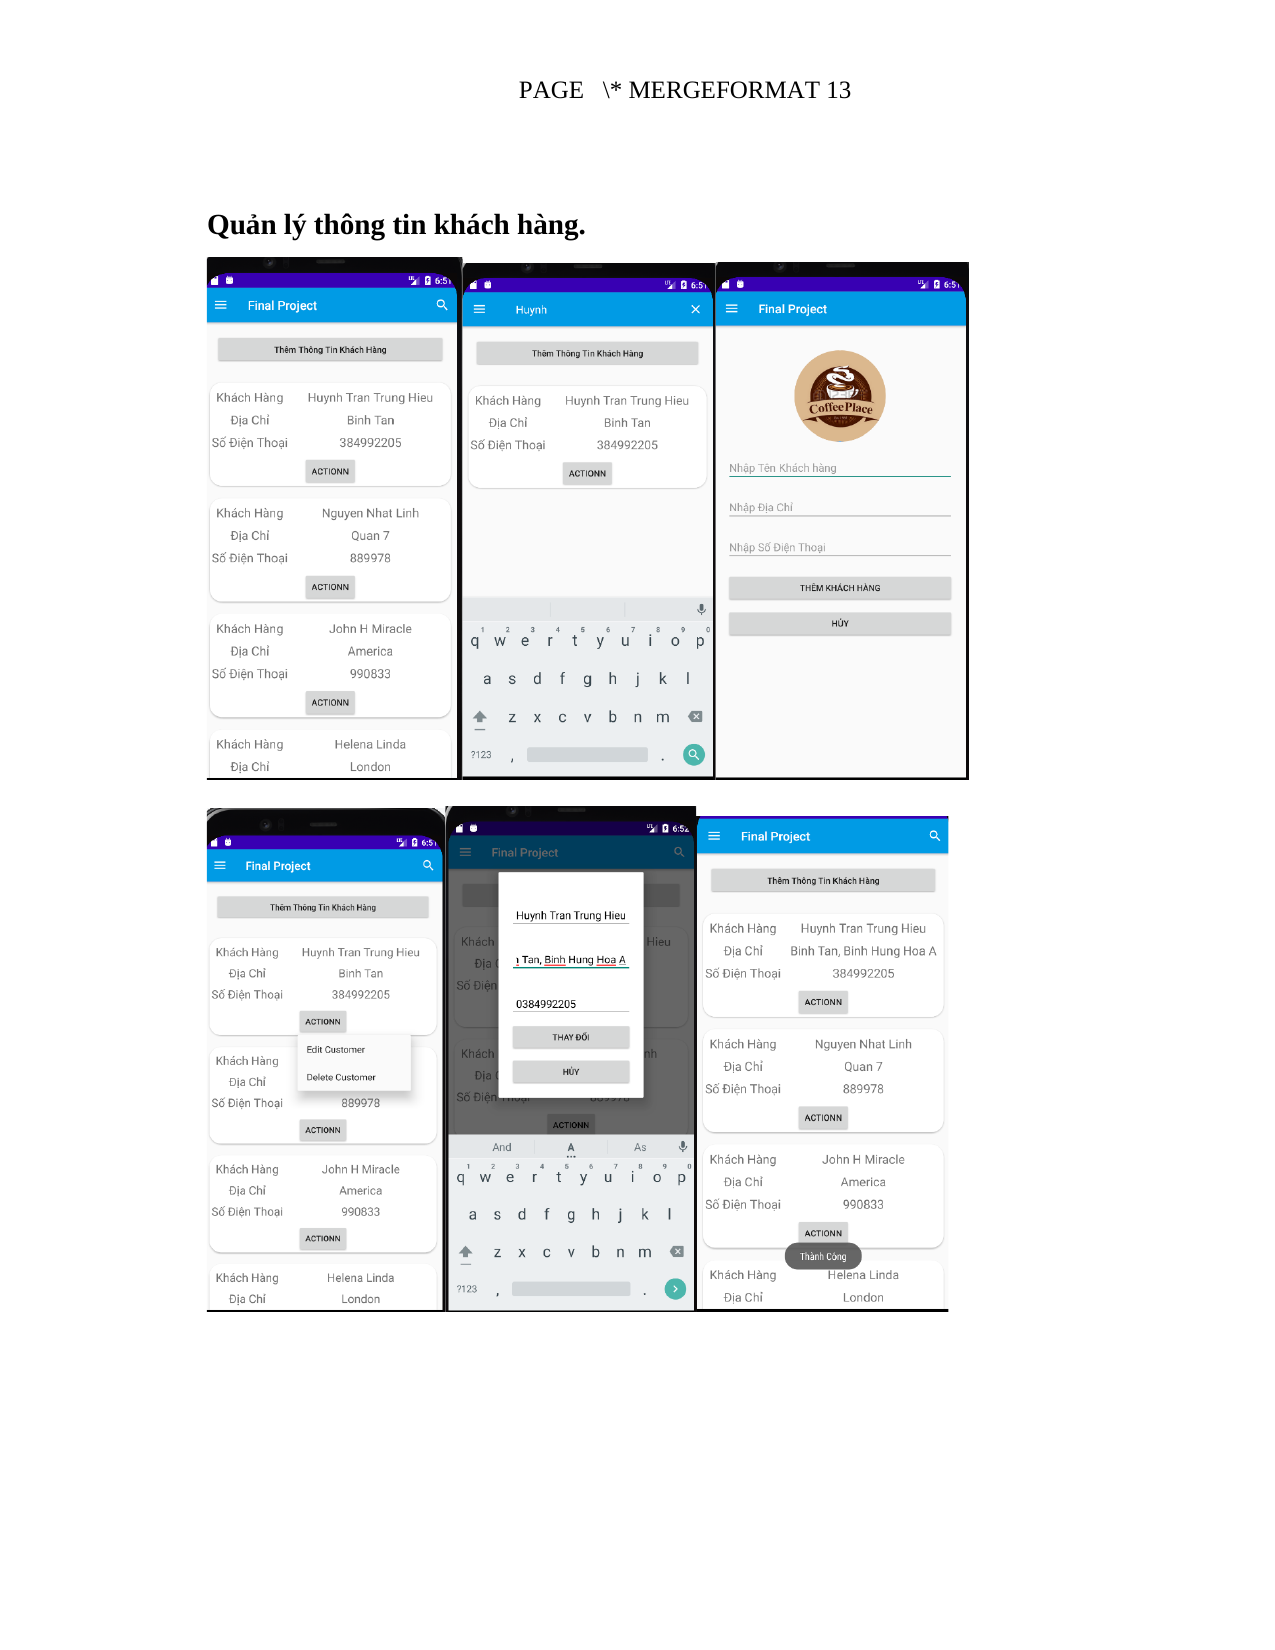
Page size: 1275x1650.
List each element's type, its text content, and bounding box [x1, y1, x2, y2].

picture [206, 806, 949, 1312]
picture [206, 257, 969, 780]
text Quản lý thông tin khách hàng. [207, 207, 1157, 240]
